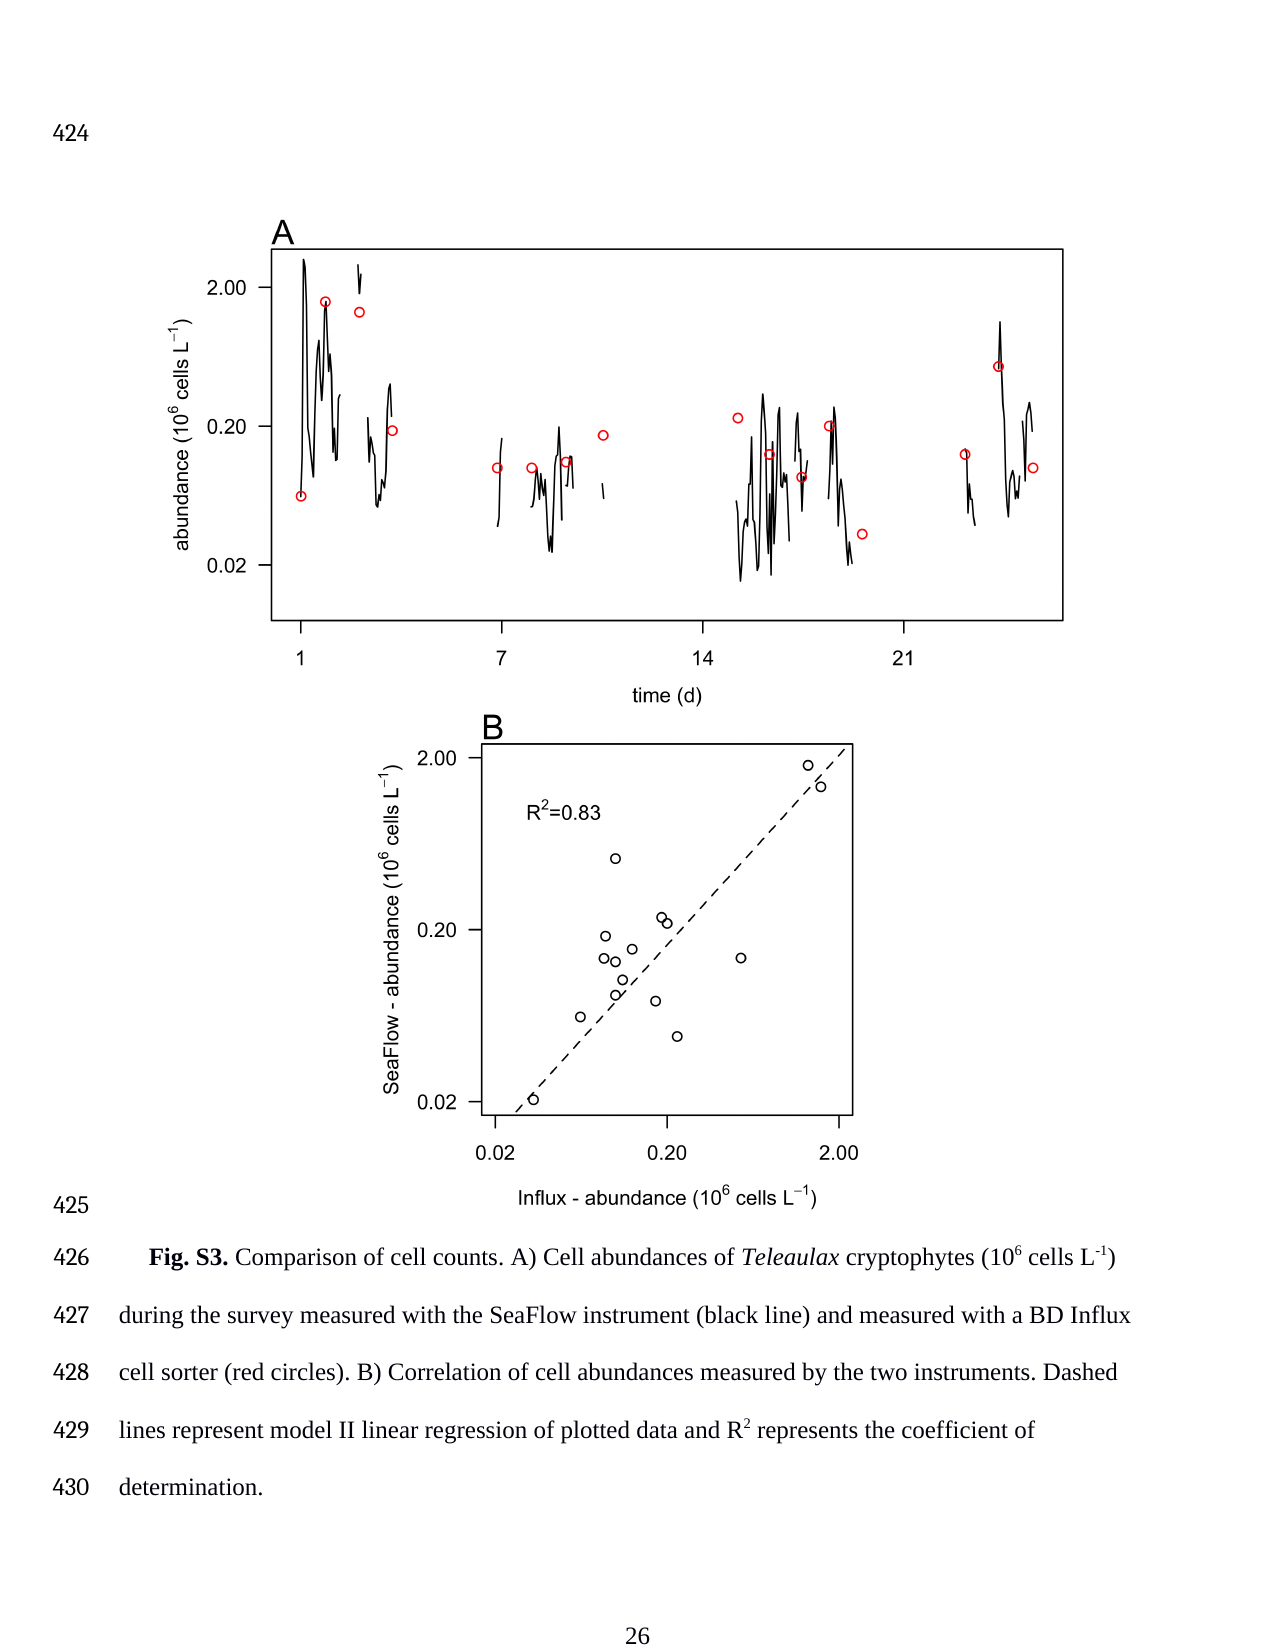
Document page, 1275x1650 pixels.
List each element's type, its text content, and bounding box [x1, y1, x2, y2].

text Fig. S3. Comparison of cell counts. A) Cell abundances of Teleaulax cryptophytes (106 cells L-1) during the survey measured with the SeaFlow instrument (black line) and measured with a BD Influx cell sorter (red circles). B) Correlation of cell abundances measured by the two instruments. Dashed lines represent model II linear regression of plotted data and R2 represents the coefficient of determination. [118, 1242, 1156, 1501]
picture [148, 176, 1186, 1214]
